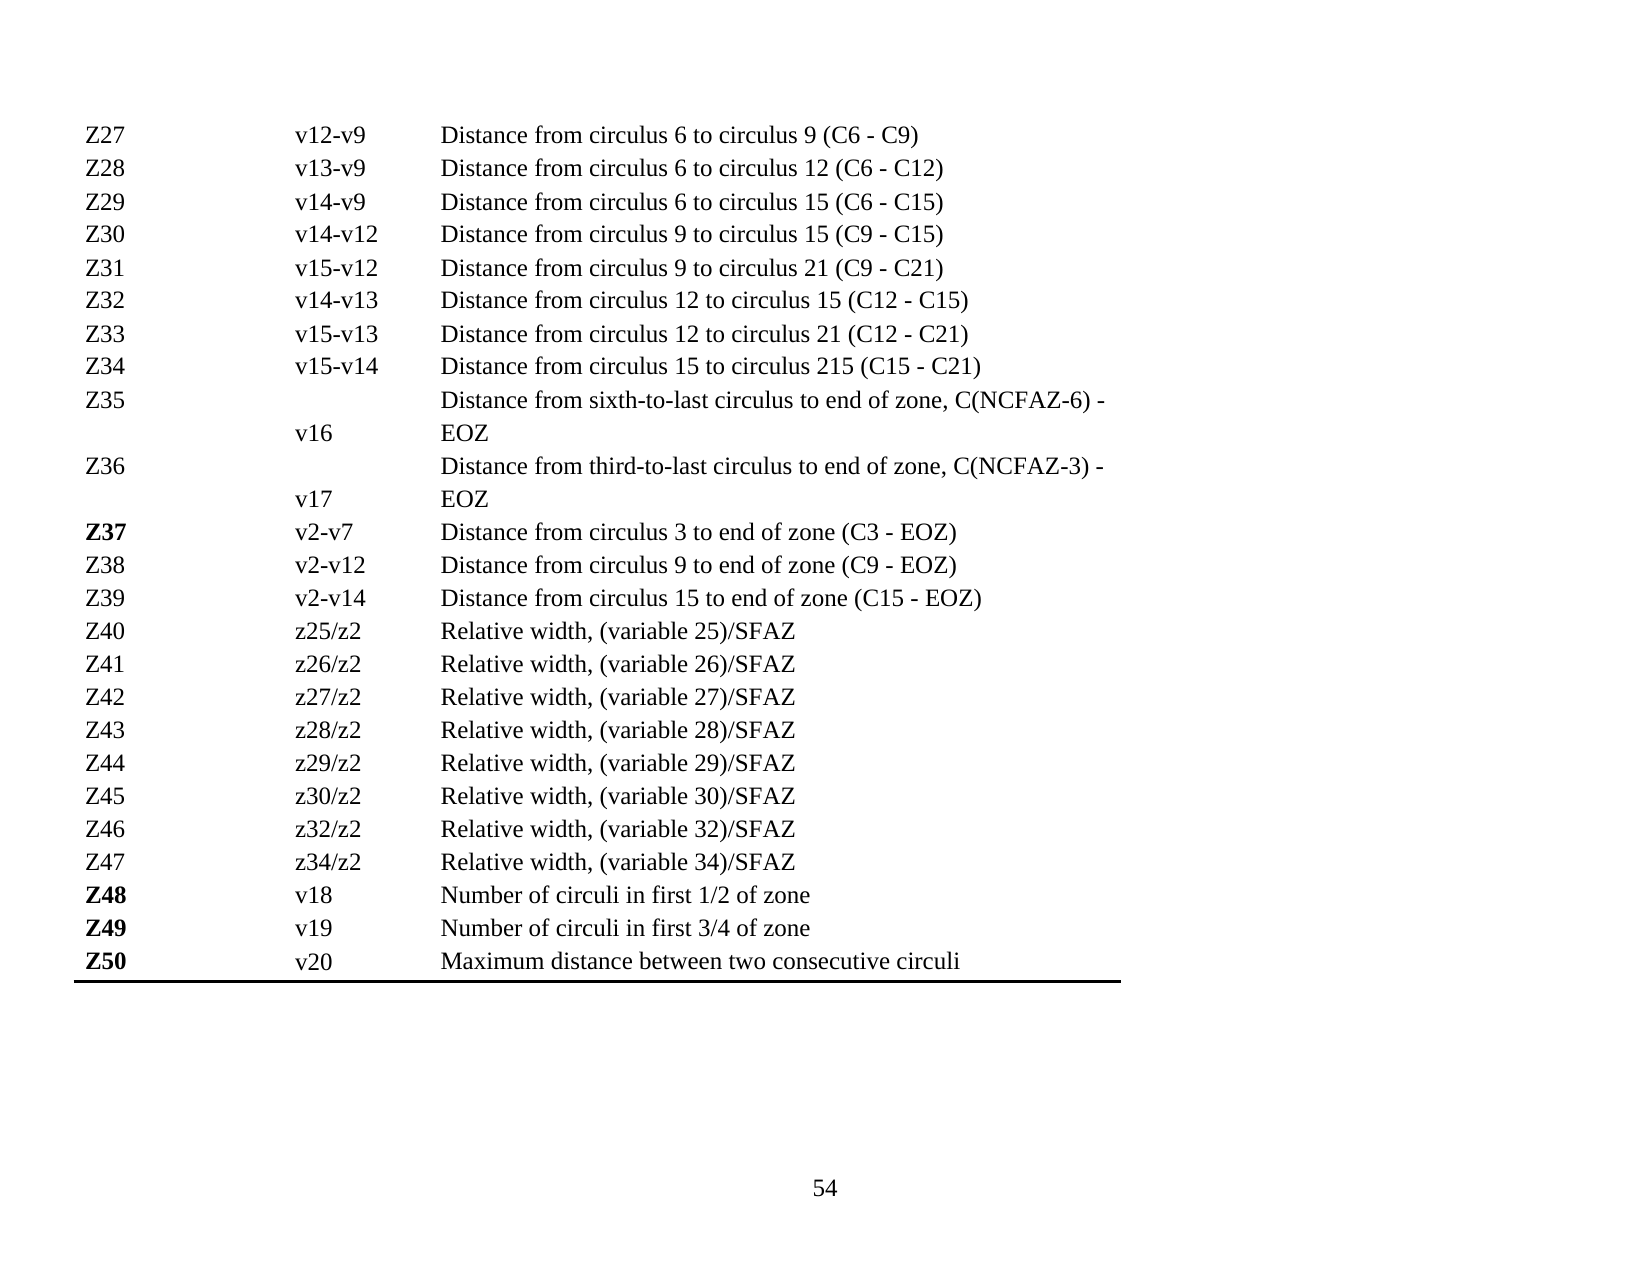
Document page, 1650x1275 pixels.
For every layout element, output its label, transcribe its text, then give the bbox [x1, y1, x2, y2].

table_cell Distance from circulus 12 to circulus 15 (C12 - C15) [429, 286, 1121, 319]
table_cell v2-v12 [284, 550, 429, 583]
table_cell Distance from circulus 9 to end of zone (C9 - EOZ) [429, 550, 1121, 583]
table_cell Z45 [74, 781, 283, 814]
table_cell Z47 [74, 847, 283, 880]
table_cell Relative width, (variable 27)/SFAZ [429, 682, 1121, 715]
table_cell Distance from circulus 15 to circulus 215 (C15 - C21) [429, 352, 1121, 385]
table_cell v19 [284, 913, 429, 946]
table_cell Z41 [74, 649, 283, 682]
table_cell Z36 [74, 451, 283, 517]
table_cell Relative width, (variable 32)/SFAZ [429, 814, 1121, 847]
table_cell v14-v13 [284, 286, 429, 319]
table_cell Distance from third-to-last circulus to end of zone, C(NCFAZ-3) - EOZ [429, 451, 1121, 517]
table_cell v16 [284, 385, 429, 451]
table_cell z27/z2 [284, 682, 429, 715]
table_cell Z38 [74, 550, 283, 583]
table_cell Relative width, (variable 28)/SFAZ [429, 715, 1121, 748]
table_cell Relative width, (variable 34)/SFAZ [429, 847, 1121, 880]
table_cell Distance from circulus 3 to end of zone (C3 - EOZ) [429, 517, 1121, 550]
table_cell z26/z2 [284, 649, 429, 682]
table_cell v12-v9 [284, 121, 429, 153]
table_cell Distance from circulus 9 to circulus 15 (C9 - C15) [429, 220, 1121, 253]
table_cell z25/z2 [284, 616, 429, 649]
table_cell v2-v7 [284, 517, 429, 550]
table_cell Z49 [74, 913, 283, 946]
table_cell z30/z2 [284, 781, 429, 814]
table_cell Z48 [74, 880, 283, 913]
table_cell Distance from sixth-to-last circulus to end of zone, C(NCFAZ-6) - EOZ [429, 385, 1121, 451]
table_cell Relative width, (variable 25)/SFAZ [429, 616, 1121, 649]
table_cell v20 [284, 946, 429, 980]
table_cell Relative width, (variable 26)/SFAZ [429, 649, 1121, 682]
table_cell v14-v12 [284, 220, 429, 253]
table_cell Distance from circulus 12 to circulus 21 (C12 - C21) [429, 319, 1121, 352]
table_cell Distance from circulus 9 to circulus 21 (C9 - C21) [429, 253, 1121, 286]
table_cell v15-v12 [284, 253, 429, 286]
table_cell Number of circuli in first 1/2 of zone [429, 880, 1121, 913]
table_cell Distance from circulus 15 to end of zone (C15 - EOZ) [429, 583, 1121, 616]
table_cell Z46 [74, 814, 283, 847]
table_cell Z37 [74, 517, 283, 550]
table_cell Z29 [74, 187, 283, 219]
table_cell z29/z2 [284, 748, 429, 781]
table_cell Z27 [74, 121, 283, 153]
table_cell Z33 [74, 319, 283, 352]
table_cell Maximum distance between two consecutive circuli [429, 946, 1121, 980]
table_cell Z35 [74, 385, 283, 451]
table_cell z32/z2 [284, 814, 429, 847]
table_cell Relative width, (variable 30)/SFAZ [429, 781, 1121, 814]
table_cell z28/z2 [284, 715, 429, 748]
table_cell Z40 [74, 616, 283, 649]
table_cell v2-v14 [284, 583, 429, 616]
table_cell v18 [284, 880, 429, 913]
table_cell v17 [284, 451, 429, 517]
table_cell z34/z2 [284, 847, 429, 880]
table_cell Z42 [74, 682, 283, 715]
table_cell Z28 [74, 154, 283, 187]
table_cell Z39 [74, 583, 283, 616]
table_cell Relative width, (variable 29)/SFAZ [429, 748, 1121, 781]
table_cell Number of circuli in first 3/4 of zone [429, 913, 1121, 946]
table_cell Z43 [74, 715, 283, 748]
table_cell Distance from circulus 6 to circulus 9 (C6 - C9) [429, 121, 1121, 153]
table_cell v14-v9 [284, 187, 429, 219]
table_cell v15-v13 [284, 319, 429, 352]
table_cell Z32 [74, 286, 283, 319]
table_cell v15-v14 [284, 352, 429, 385]
table_cell Distance from circulus 6 to circulus 15 (C6 - C15) [429, 187, 1121, 219]
table_cell v13-v9 [284, 154, 429, 187]
table_cell Z30 [74, 220, 283, 253]
table_cell Z44 [74, 748, 283, 781]
table_cell Z34 [74, 352, 283, 385]
table_cell Z31 [74, 253, 283, 286]
table_cell Z50 [74, 946, 283, 980]
table_cell Distance from circulus 6 to circulus 12 (C6 - C12) [429, 154, 1121, 187]
